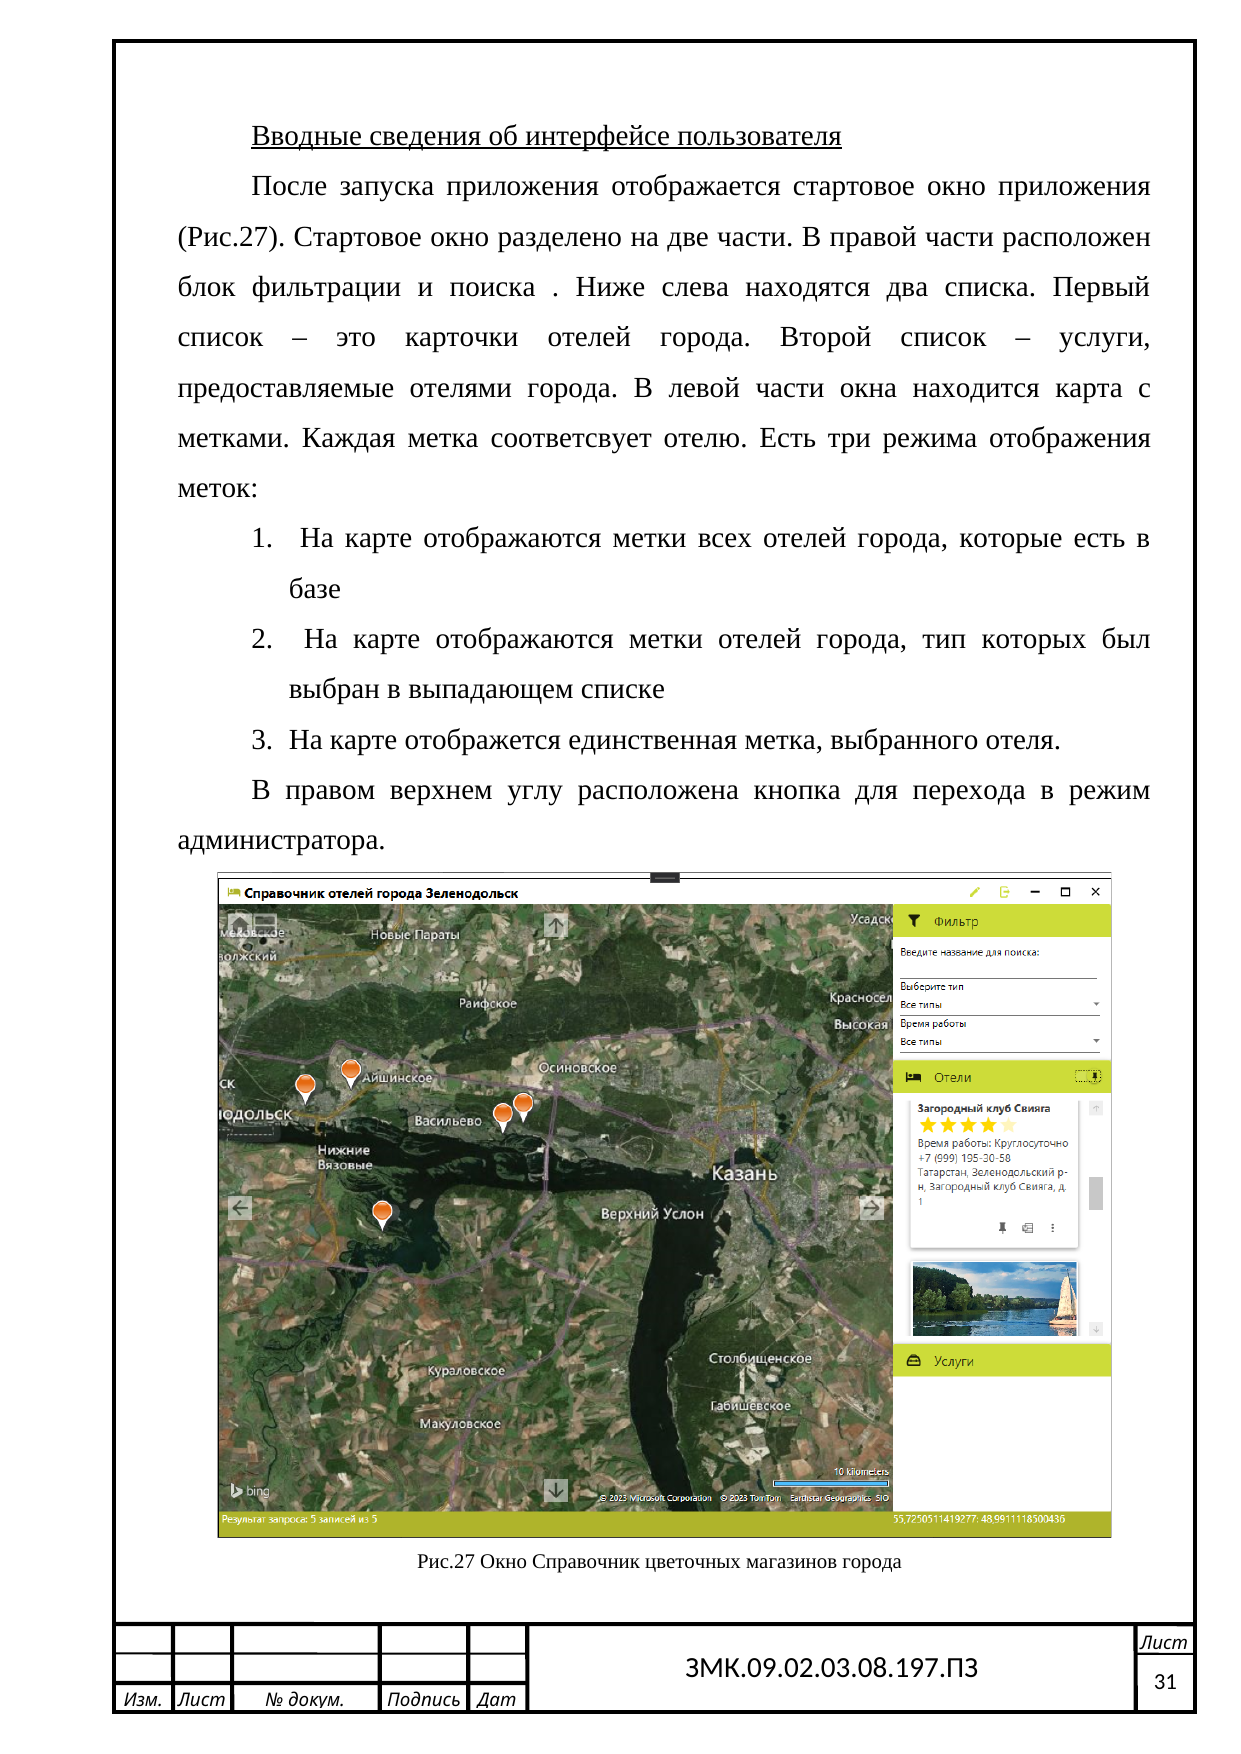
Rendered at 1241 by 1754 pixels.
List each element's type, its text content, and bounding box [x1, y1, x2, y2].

text В правом верхнем углу расположена кнопка для перехода в режим администратора. [177, 772, 1152, 856]
list На карте отображется единственная метка, выбранного отеля. [251, 722, 1152, 755]
list На карте отображаются метки всех отелей города, которые есть в базе [251, 521, 1152, 604]
text Рис.27 Окно Справочник цветочных магазинов города [177, 1549, 1141, 1573]
text Вводные сведения об интерфейсе пользователя [177, 118, 1152, 152]
text После запуска приложения отображается стартовое окно приложения (Рис.27). Стартовое окно разделено на две части. В правой части расположен блок фильтрации и поиска . Ниже слева находятся два списка. Первый список – это карточки отелей города. Второй список – услуги, предоставляемые отелями города. В левой части окна находится карта с метками. Каждая метка соответсвует отелю. Есть три режима отображения меток: [177, 168, 1152, 504]
list На карте отображаются метки отелей города, тип которых был выбран в выпадающем списке [251, 621, 1152, 705]
picture [217, 872, 1112, 1538]
